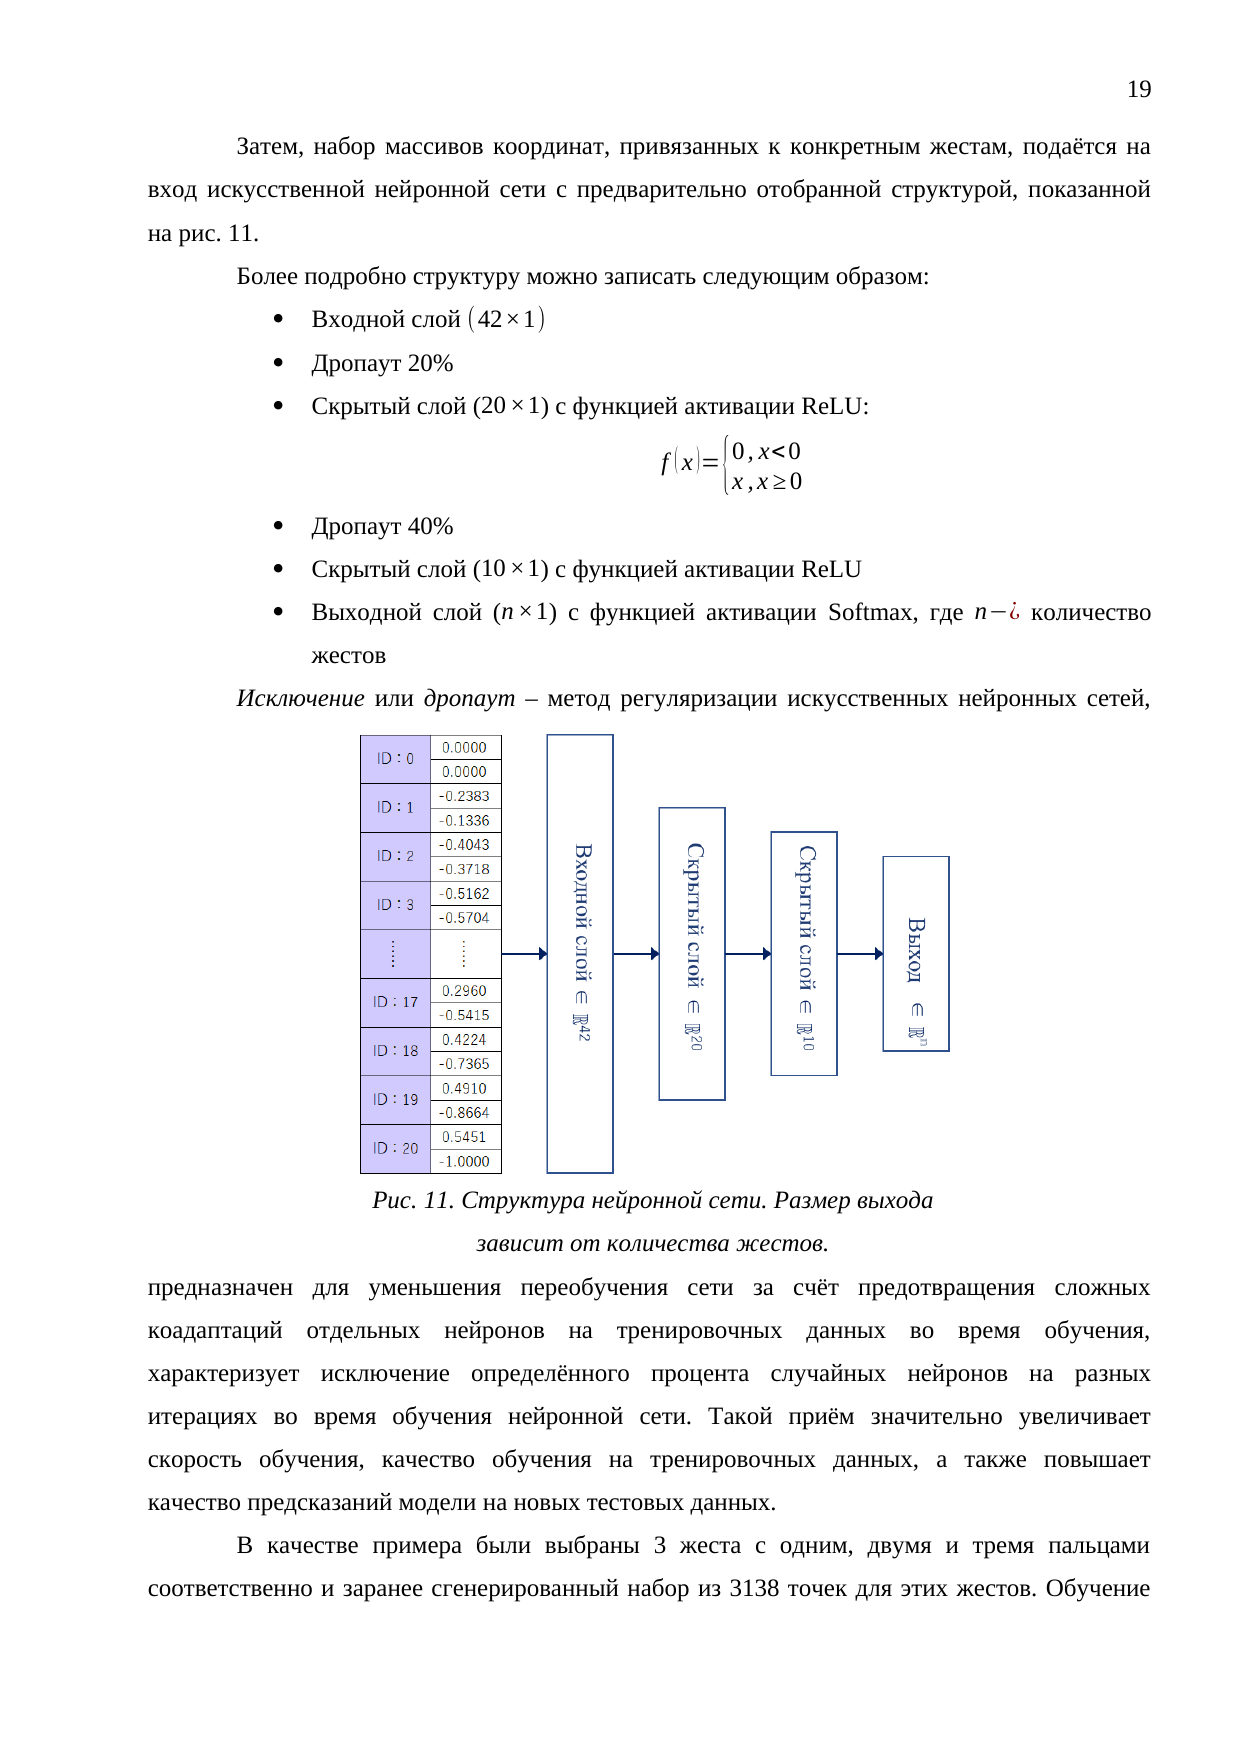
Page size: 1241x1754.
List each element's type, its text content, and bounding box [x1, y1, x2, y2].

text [148, 1530, 1152, 1602]
list Входной слой [274, 304, 1152, 334]
list Выходной слой () с функцией активации Softmax, где количество жестов [274, 597, 1152, 669]
text Затем, набор массивов координат, привязанных к конкретным жестам, подаётся на вход искусственной нейронной сети с предварительно отобранной структурой, показанной на рис. 11. [148, 131, 1152, 246]
list Скрытый слой () с функцией активации ReLU: [274, 391, 1152, 420]
list Дропаут 20% [274, 348, 1152, 377]
text Более подробно структуру можно записать следующим образом: [148, 261, 1152, 289]
list Скрытый слой () с функцией активации ReLU [274, 554, 1152, 583]
picture [357, 731, 951, 1175]
list Дропаут 40% [274, 511, 1152, 540]
